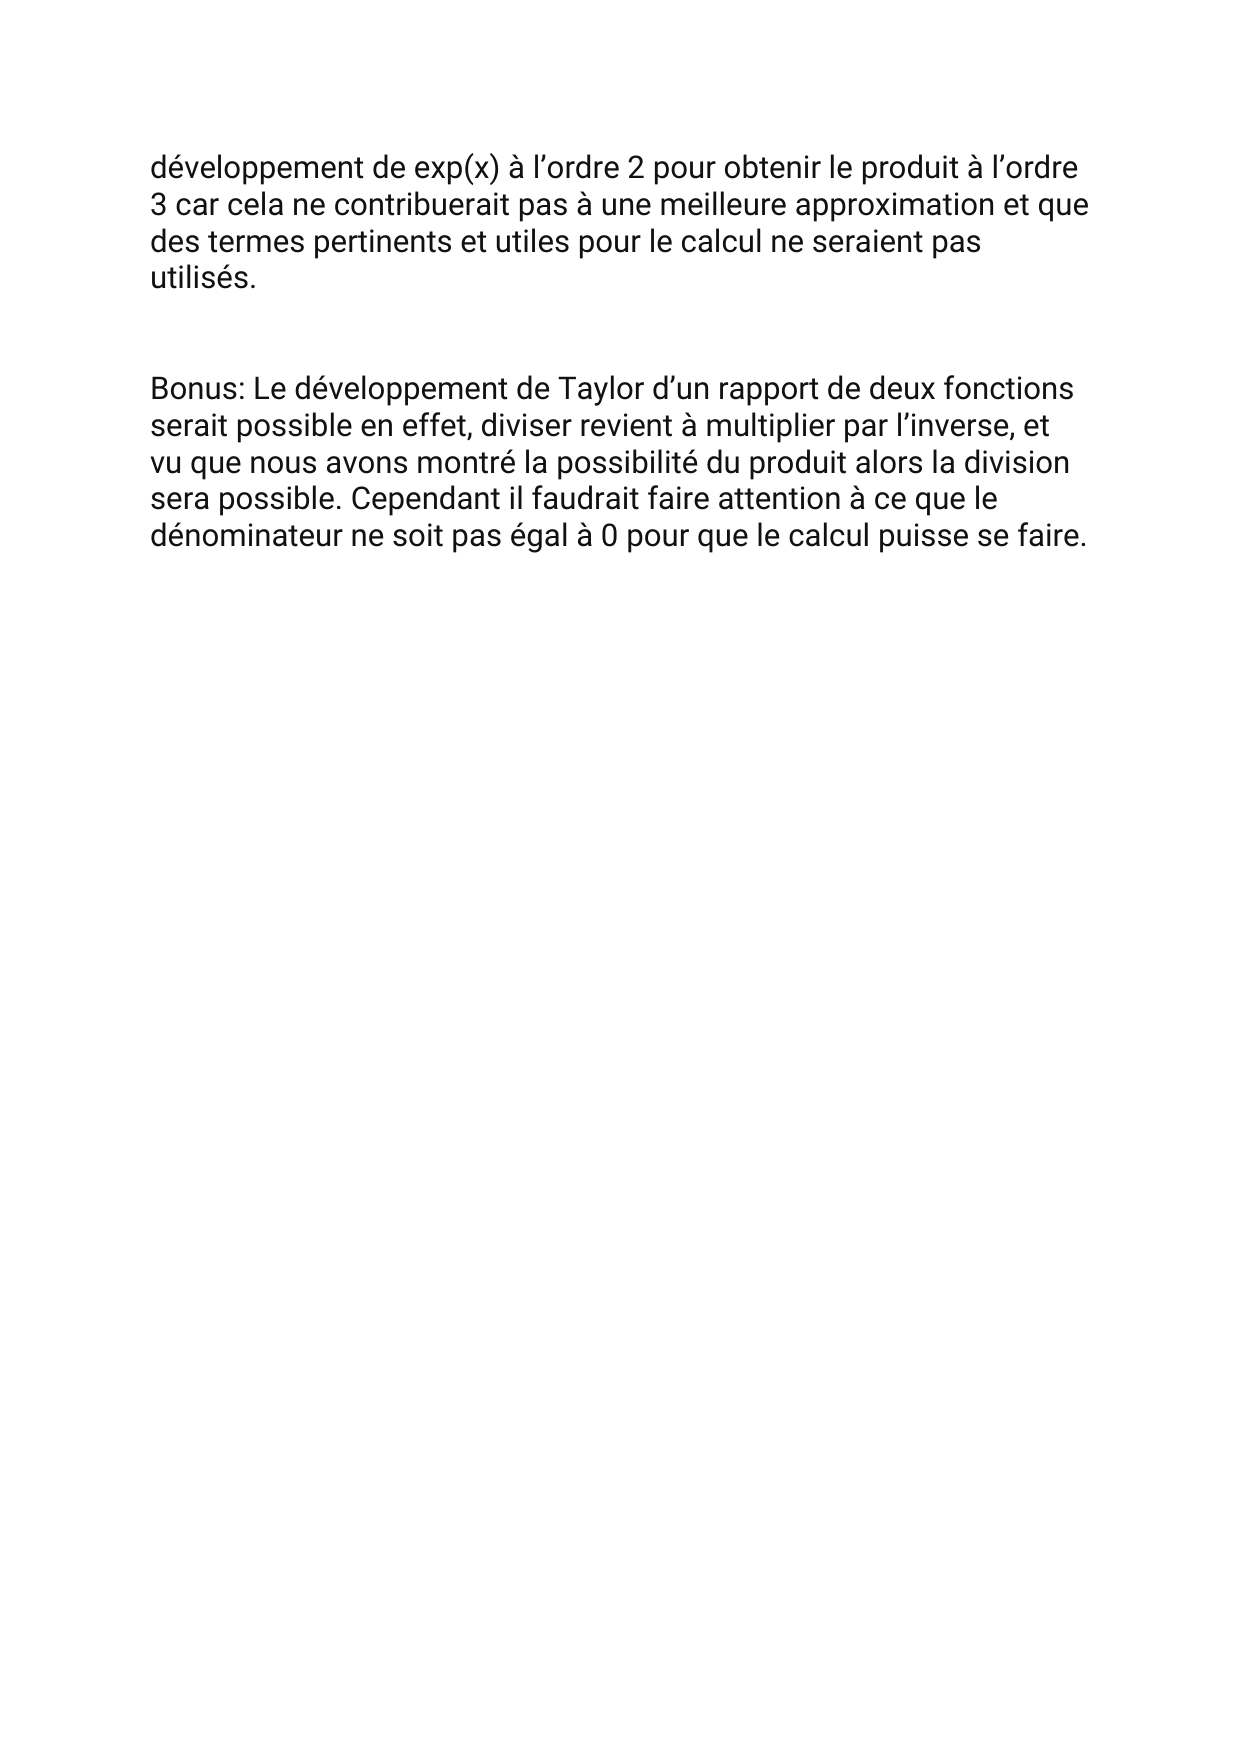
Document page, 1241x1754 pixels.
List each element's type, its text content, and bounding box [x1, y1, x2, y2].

text Bonus: Le développement de Taylor d’un rapport de deux fonctions serait possible en effet, diviser revient à multiplier par l’inverse, et vu que nous avons montré la possibilité du produit alors la division sera possible. Cependant il faudrait faire attention à ce que le dénominateur ne soit pas égal à 0 pour que le calcul puisse se faire. [150, 371, 1090, 554]
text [150, 150, 1090, 297]
